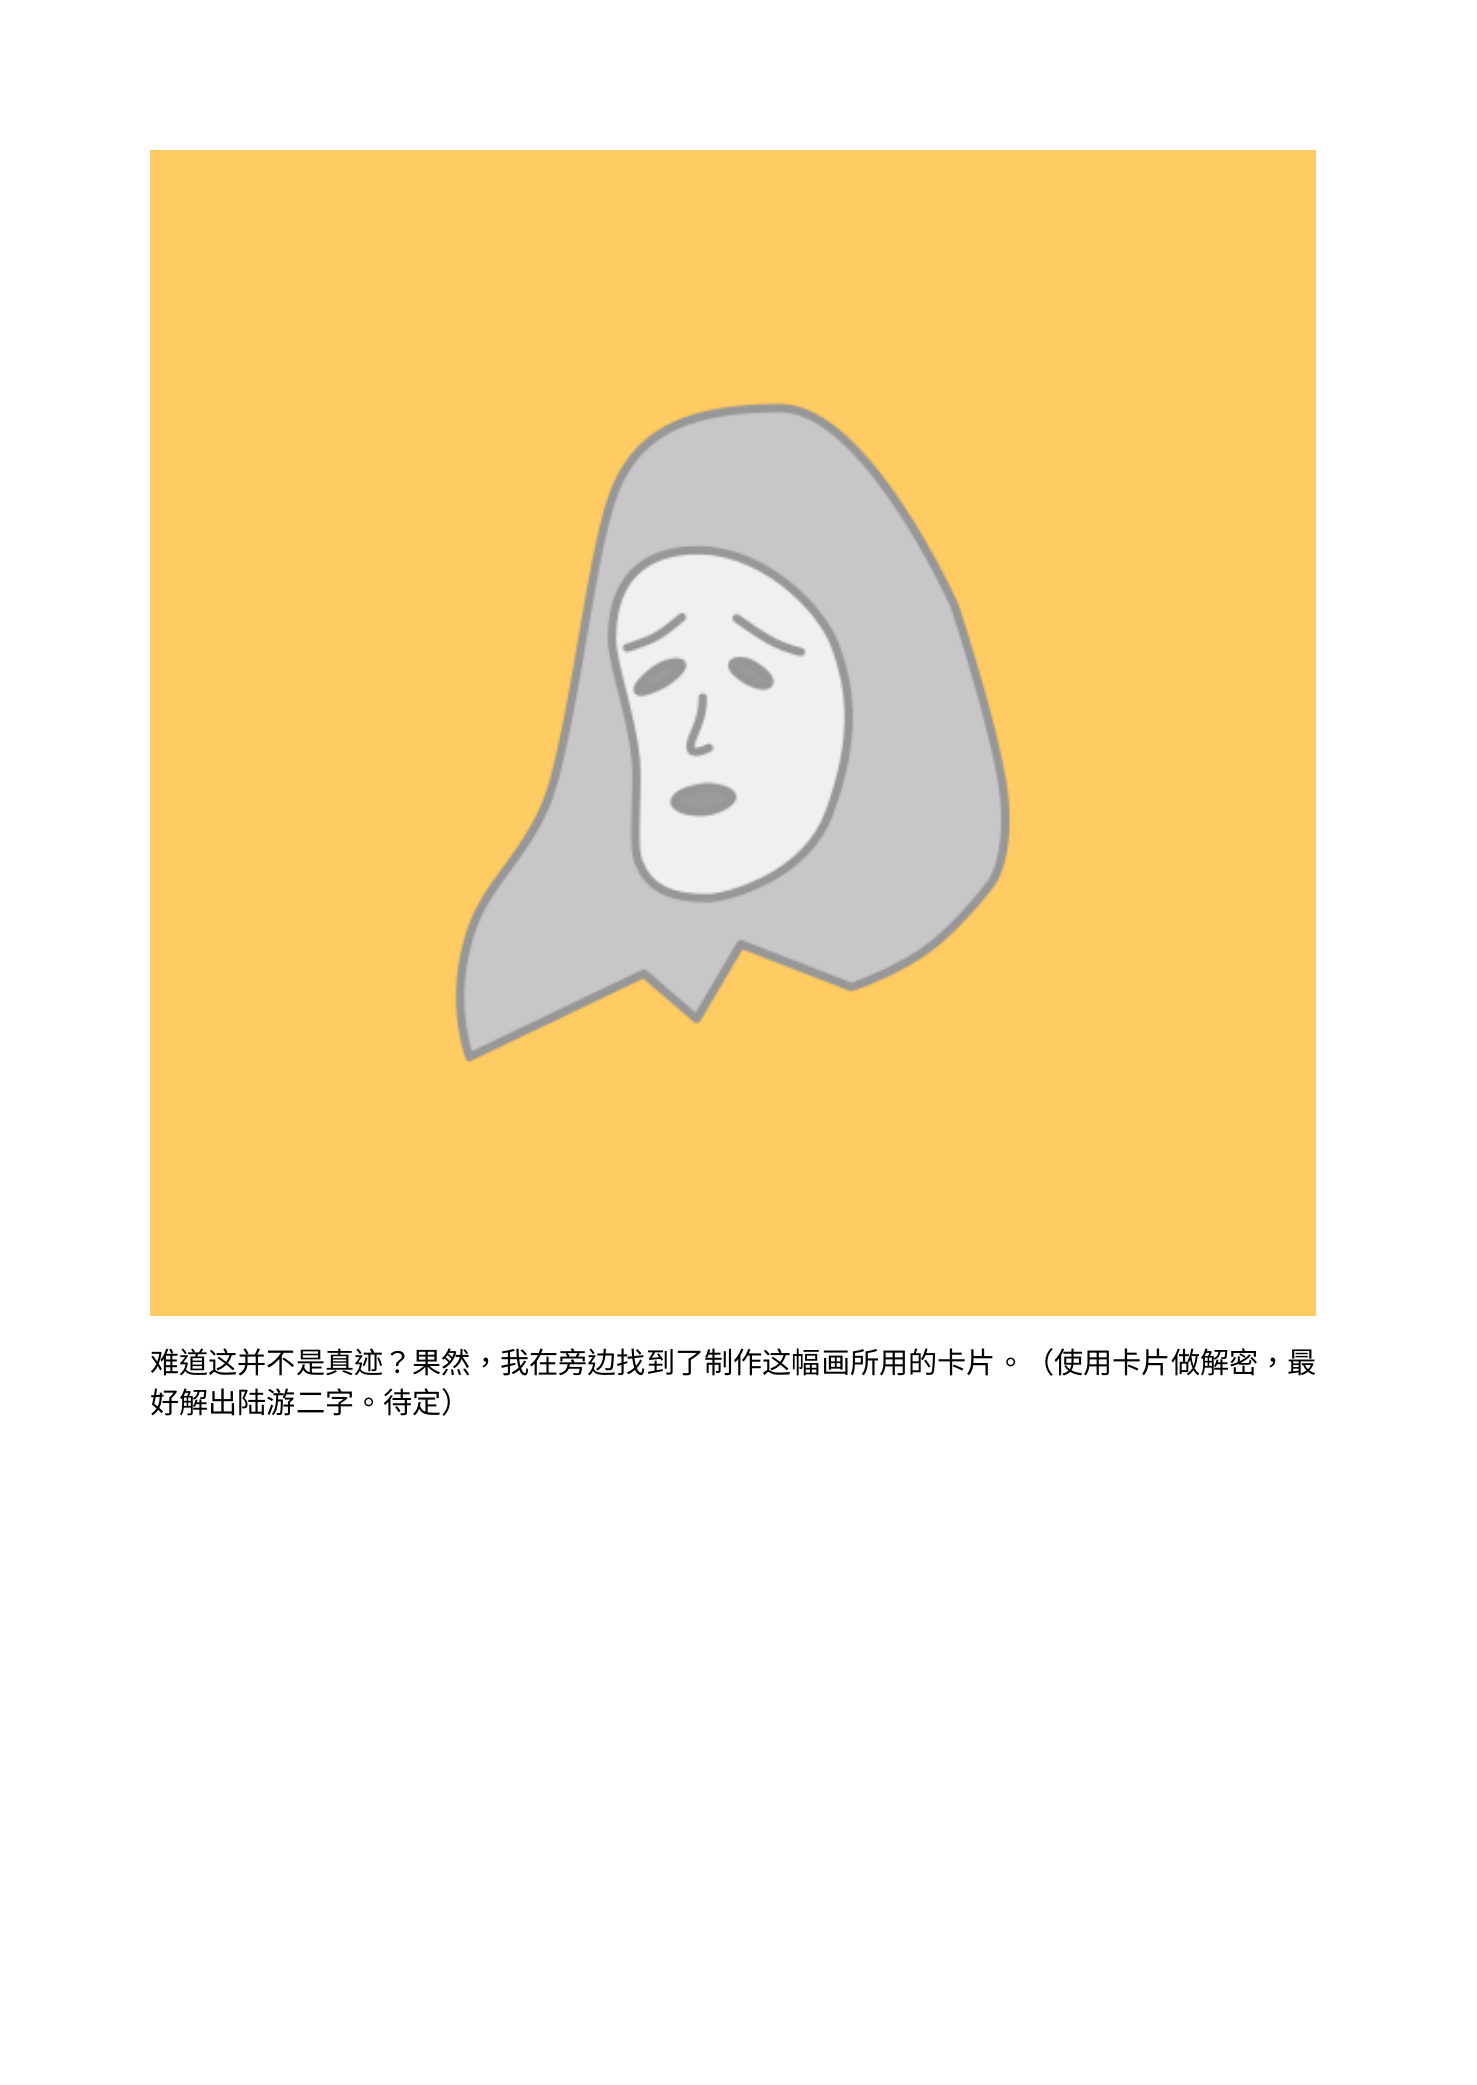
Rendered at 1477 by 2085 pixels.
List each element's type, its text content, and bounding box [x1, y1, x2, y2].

text 难道这并不是真迹？果然，我在旁边找到了制作这幅画所用的卡片。（使用卡片做解密，最好解出陆游二字。待定） [150, 1342, 1326, 1422]
picture [150, 150, 1316, 1316]
